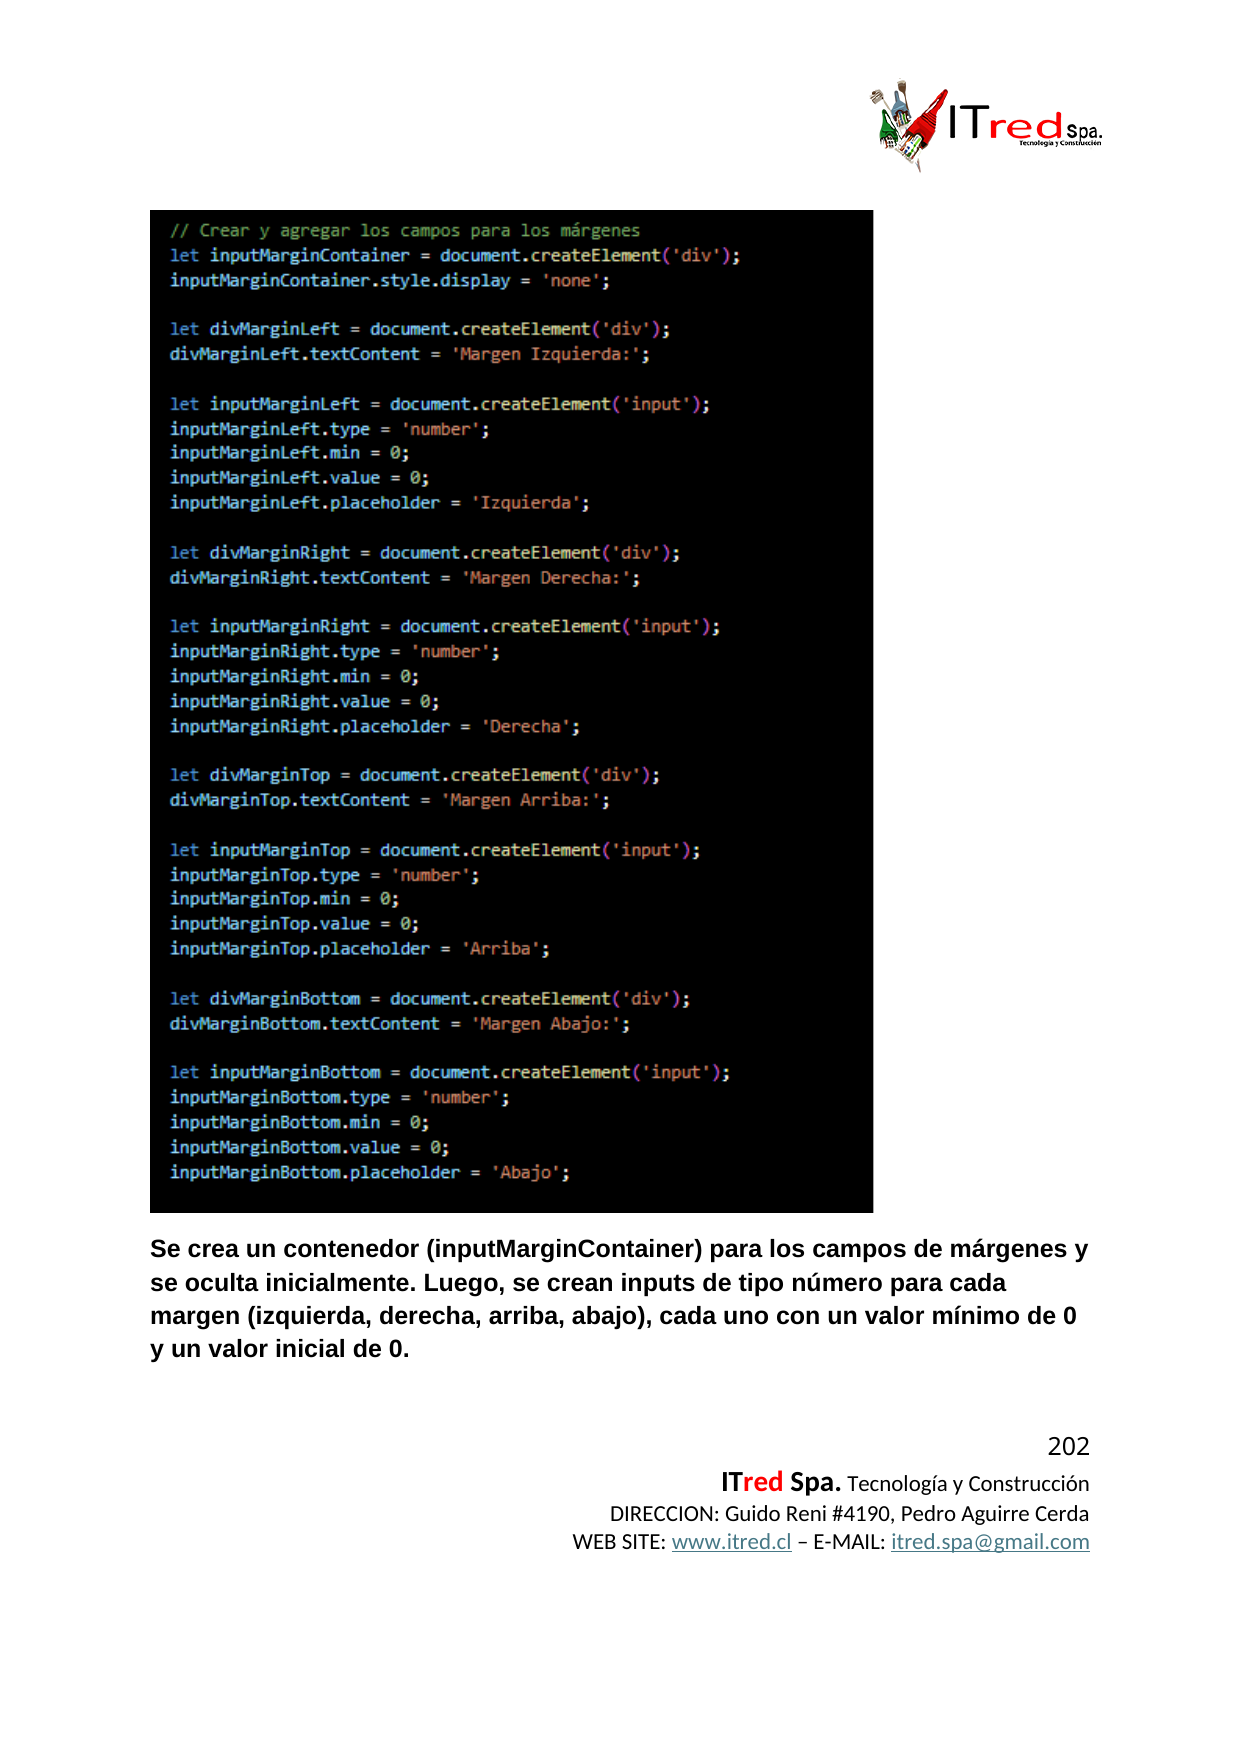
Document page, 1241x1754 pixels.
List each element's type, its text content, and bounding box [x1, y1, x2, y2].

picture [150, 210, 874, 1213]
picture [868, 77, 1102, 174]
text Se crea un contenedor (inputMarginContainer) para los campos de márgenes y se oculta inicialmente. Luego, se crean inputs de tipo número para cada margen (izquierda, derecha, arriba, abajo), cada uno con un valor mínimo de 0 y un valor inicial de 0. [150, 1234, 1090, 1363]
